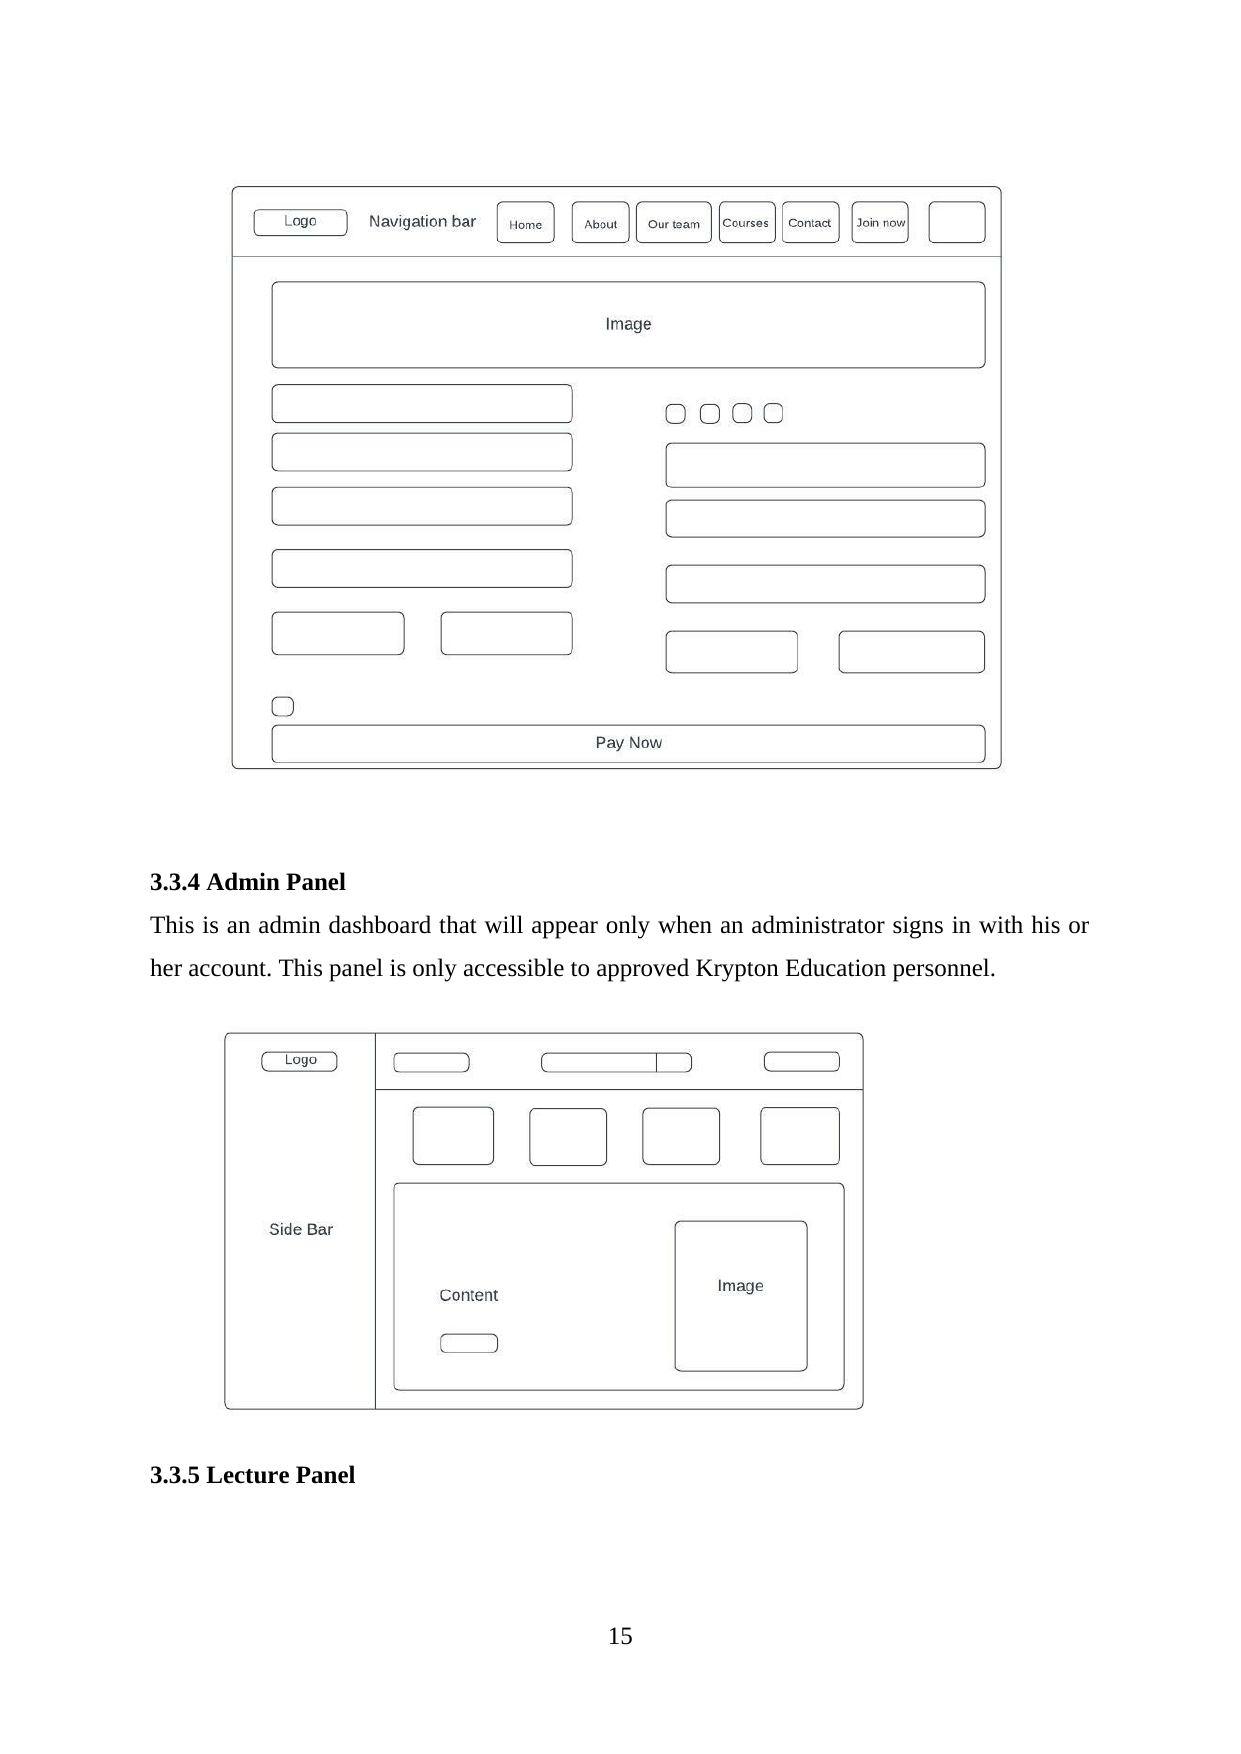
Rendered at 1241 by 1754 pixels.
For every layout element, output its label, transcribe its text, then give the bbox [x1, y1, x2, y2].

picture [150, 996, 899, 1446]
text 3.3.4 Admin Panel [150, 867, 1090, 895]
text 3.3.5 Lecture Panel [150, 1460, 1090, 1489]
text This is an admin dashboard that will appear only when an administrator signs in with his or her account. This panel is only accessible to approved Krypton Education personnel. [150, 910, 1090, 982]
picture [150, 150, 1038, 809]
